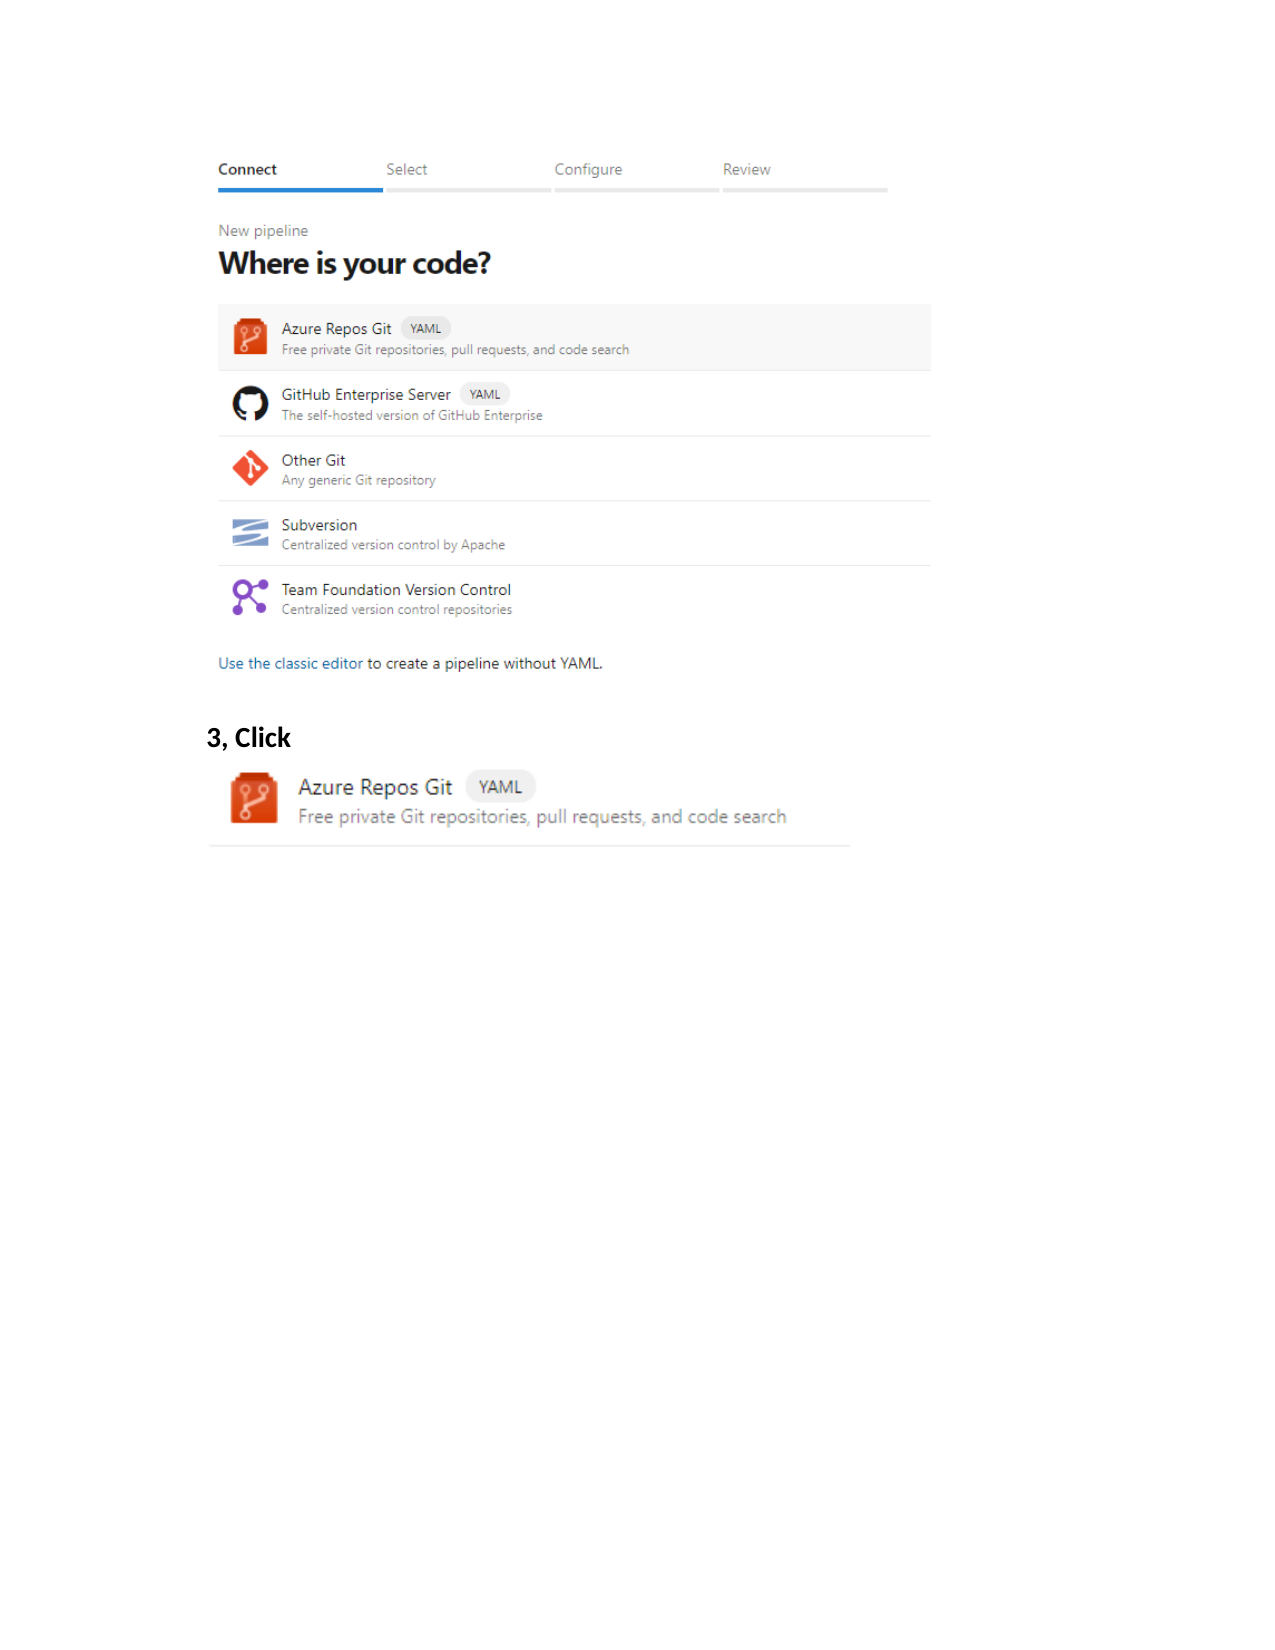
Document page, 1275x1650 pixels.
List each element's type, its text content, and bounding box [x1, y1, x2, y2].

text 3, Click [206, 719, 1125, 754]
picture [206, 754, 851, 861]
picture [206, 150, 949, 691]
